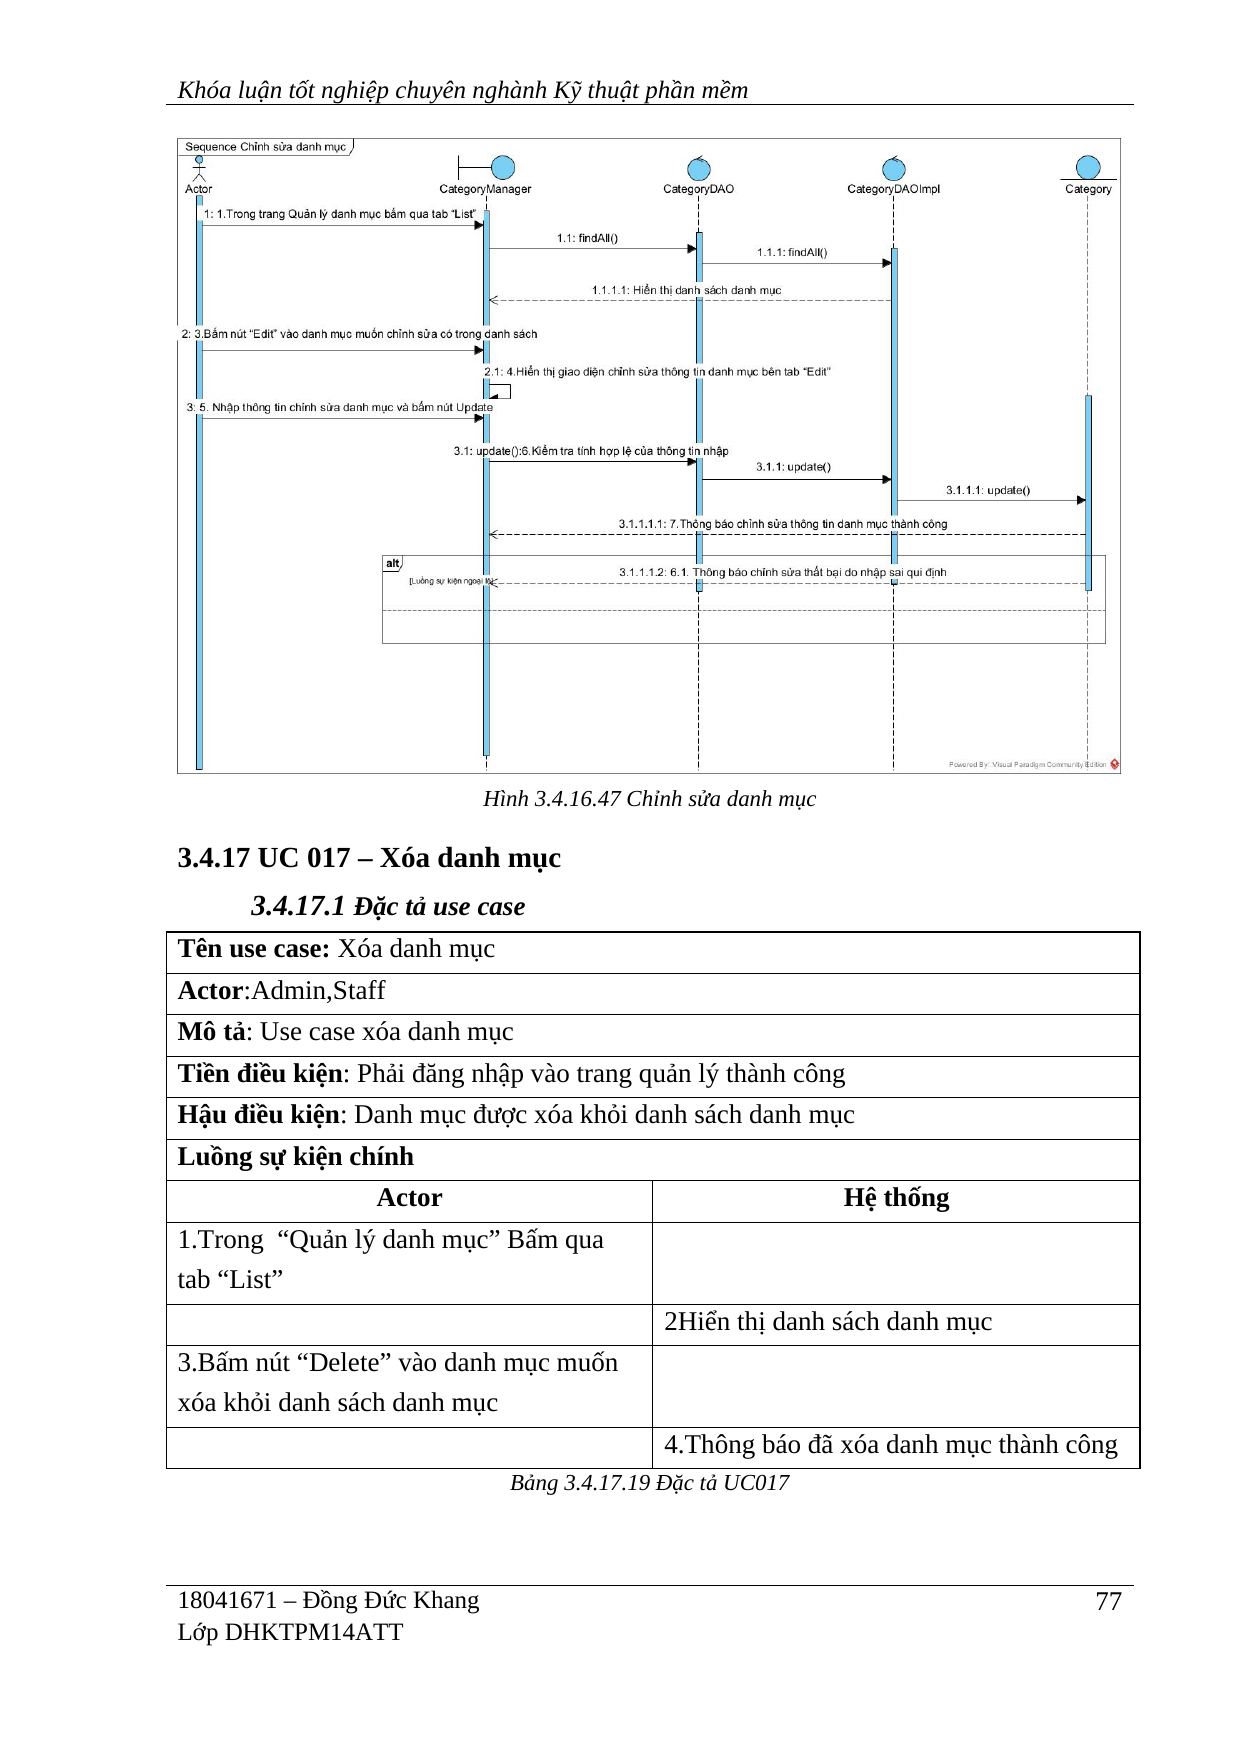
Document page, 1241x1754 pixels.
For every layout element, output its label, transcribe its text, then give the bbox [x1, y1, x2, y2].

subtitle Đặc tả use case [251, 888, 1122, 921]
table_cell Actor [167, 1181, 652, 1222]
table_cell 1.Trong “Quản lý danh mục” Bấm qua tab “List” [167, 1223, 652, 1303]
table_cell Mô tả: Use case xóa danh mục [167, 1015, 1139, 1056]
table_cell [167, 1428, 652, 1468]
table_cell [167, 1305, 652, 1345]
table_cell [653, 1223, 1139, 1303]
table_cell 3.Bấm nút “Delete” vào danh mục muốn xóa khỏi danh sách danh mục [167, 1346, 652, 1427]
table_cell 2Hiển thị danh sách danh mục [653, 1305, 1139, 1345]
table_cell [653, 1346, 1139, 1427]
table_header Tên use case: Xóa danh mục [167, 933, 1139, 973]
table_cell Tiền điều kiện: Phải đăng nhập vào trang quản lý thành công [167, 1057, 1139, 1097]
table_cell Actor:Admin,Staff [167, 974, 1139, 1014]
table_cell 4.Thông báo đã xóa danh mục thành công [653, 1428, 1139, 1468]
table_cell Luồng sự kiện chính [167, 1140, 1139, 1180]
table_cell Hậu điều kiện: Danh mục được xóa khỏi danh sách danh mục [167, 1098, 1139, 1139]
subtitle UC 017 – Xóa danh mục [177, 840, 1122, 874]
picture [177, 136, 1123, 776]
table_cell Hệ thống [653, 1181, 1139, 1222]
